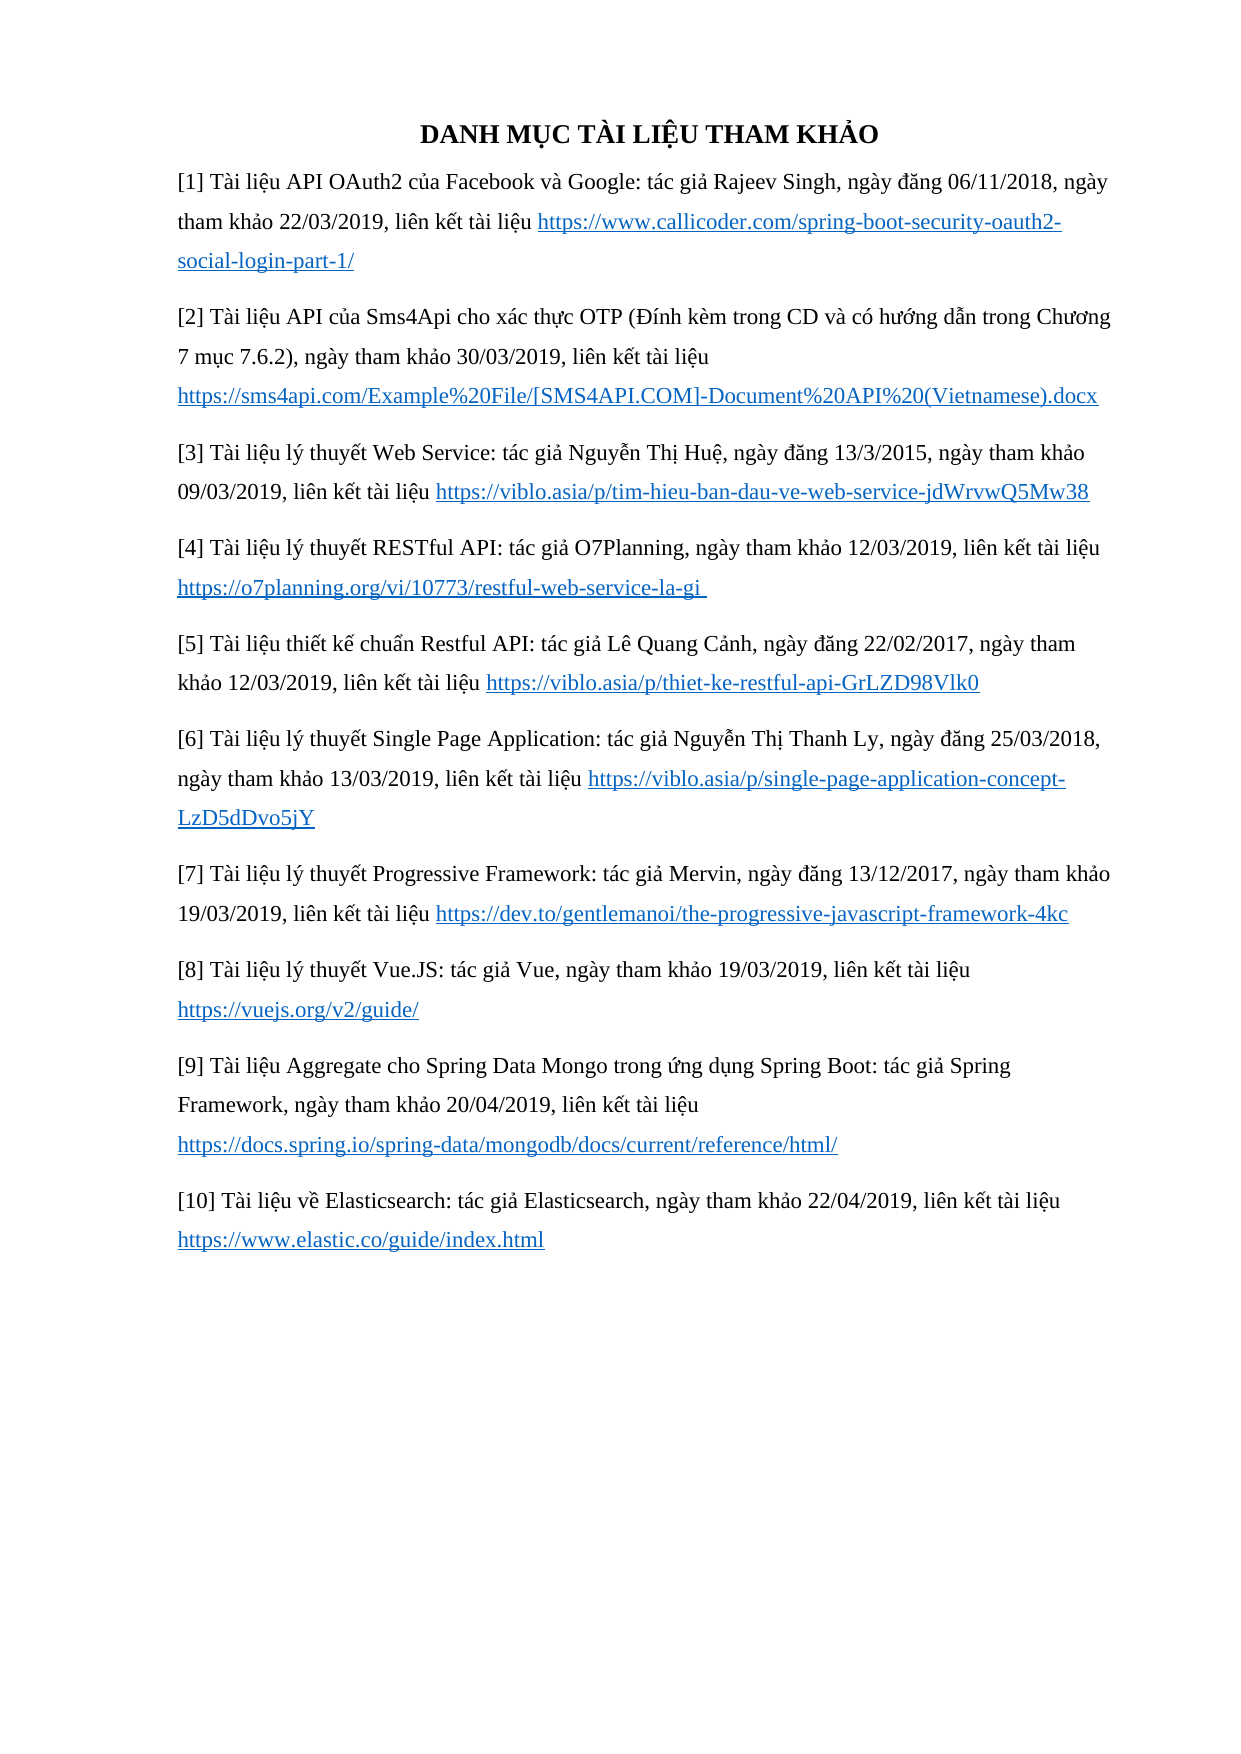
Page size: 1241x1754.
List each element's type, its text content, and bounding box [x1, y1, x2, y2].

text [4] Tài liệu lý thuyết RESTful API: tác giả O7Planning, ngày tham khảo 12/03/2019, liên kết tài liệu https://o7planning.org/vi/10773/restful-web-service-la-gi [177, 534, 1122, 600]
text [6] Tài liệu lý thuyết Single Page Application: tác giả Nguyễn Thị Thanh Ly, ngày đăng 25/03/2018, ngày tham khảo 13/03/2019, liên kết tài liệu https://viblo.asia/p/single-page-application-concept-LzD5dDvo5jY [177, 725, 1122, 831]
text DANH MỤC TÀI LIỆU THAM KHẢO [177, 118, 1122, 149]
text [8] Tài liệu lý thuyết Vue.JS: tác giả Vue, ngày tham khảo 19/03/2019, liên kết tài liệu https://vuejs.org/v2/guide/ [177, 956, 1122, 1022]
text [7] Tài liệu lý thuyết Progressive Framework: tác giả Mervin, ngày đăng 13/12/2017, ngày tham khảo 19/03/2019, liên kết tài liệu https://dev.to/gentlemanoi/the-progressive-javascript-framework-4kc [177, 861, 1122, 926]
text [1] Tài liệu API OAuth2 của Facebook và Google: tác giả Rajeev Singh, ngày đăng 06/11/2018, ngày tham khảo 22/03/2019, liên kết tài liệu https://www.callicoder.com/spring-boot-security-oauth2-social-login-part-1/ [177, 168, 1122, 274]
text [9] Tài liệu Aggregate cho Spring Data Mongo trong ứng dụng Spring Boot: tác giả Spring Framework, ngày tham khảo 20/04/2019, liên kết tài liệu https://docs.spring.io/spring-data/mongodb/docs/current/reference/html/ [177, 1052, 1122, 1157]
text [3] Tài liệu lý thuyết Web Service: tác giả Nguyễn Thị Huệ, ngày đăng 13/3/2015, ngày tham khảo 09/03/2019, liên kết tài liệu https://viblo.asia/p/tim-hieu-ban-dau-ve-web-service-jdWrvwQ5Mw38 [177, 438, 1122, 504]
text [5] Tài liệu thiết kế chuẩn Restful API: tác giả Lê Quang Cảnh, ngày đăng 22/02/2017, ngày tham khảo 12/03/2019, liên kết tài liệu https://viblo.asia/p/thiet-ke-restful-api-GrLZD98Vlk0 [177, 630, 1122, 696]
text [2] Tài liệu API của Sms4Api cho xác thực OTP (Đính kèm trong CD và có hướng dẫn trong Chương 7 mục 7.6.2), ngày tham khảo 30/03/2019, liên kết tài liệu https://sms4api.com/Example%20File/[SMS4API.COM]-Document%20API%20(Vietnamese).docx [177, 303, 1122, 409]
text [10] Tài liệu về Elasticsearch: tác giả Elasticsearch, ngày tham khảo 22/04/2019, liên kết tài liệu https://www.elastic.co/guide/index.html [177, 1187, 1122, 1253]
